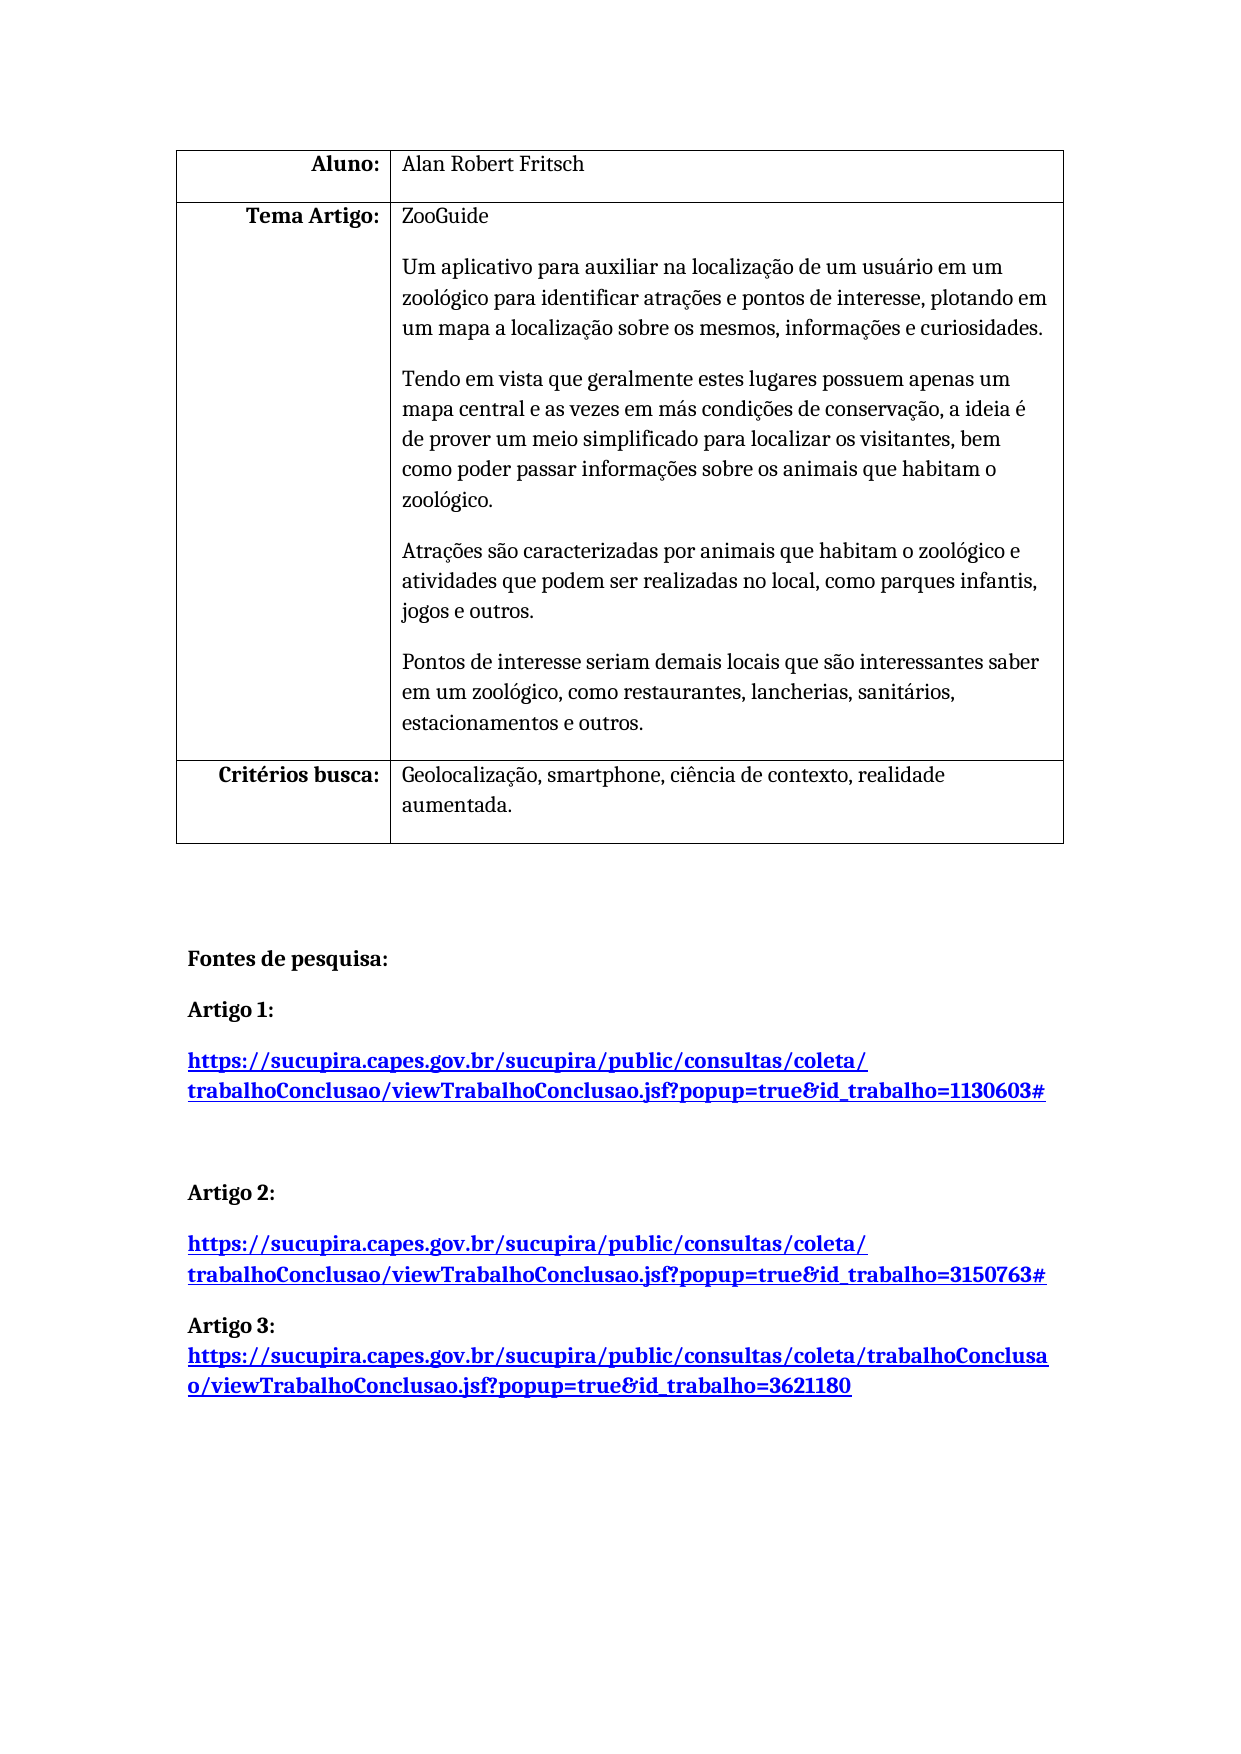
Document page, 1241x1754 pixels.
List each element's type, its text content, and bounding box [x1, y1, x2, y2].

table_cell Critérios busca: [177, 761, 390, 843]
table_header Aluno: [177, 151, 390, 202]
text https://sucupira.capes.gov.br/sucupira/public/consultas/coleta/trabalhoConclusao/viewTrabalhoConclusao.jsf?popup=true&id_trabalho=3150763# [187, 1231, 1053, 1288]
text https://sucupira.capes.gov.br/sucupira/public/consultas/coleta/trabalhoConclusao/viewTrabalhoConclusao.jsf?popup=true&id_trabalho=1130603# [187, 1048, 1053, 1104]
table_cell Tema Artigo: [177, 203, 390, 760]
table_header Alan Robert Fritsch [391, 151, 1063, 202]
text Artigo 1: [187, 997, 1053, 1023]
text Artigo 2: [187, 1180, 1053, 1207]
text Fontes de pesquisa: [187, 946, 1053, 972]
text Artigo 3: https://sucupira.capes.gov.br/sucupira/public/consultas/coleta/trabalhoConclusao/viewTrabalhoConclusao.jsf?popup=true&id_trabalho=3621180 [187, 1312, 1053, 1399]
table_cell Geolocalização, smartphone, ciência de contexto, realidade aumentada. [391, 761, 1063, 843]
table_cell ZooGuide Um aplicativo para auxiliar na localização de um usuário em um zoológico para identificar atrações e pontos de interesse, plotando em um mapa a localização sobre os mesmos, informações e curiosidades. Tendo em vista que geralmente estes lugares possuem apenas um mapa central e as vezes em más condições de conservação, a ideia é de prover um meio simplificado para localizar os visitantes, bem como poder passar informações sobre os animais que habitam o zoológico. Atrações são caracterizadas por animais que habitam o zoológico e atividades que podem ser realizadas no local, como parques infantis, jogos e outros. Pontos de interesse seriam demais locais que são interessantes saber em um zoológico, como restaurantes, lancherias, sanitários, estacionamentos e outros. [391, 203, 1063, 760]
